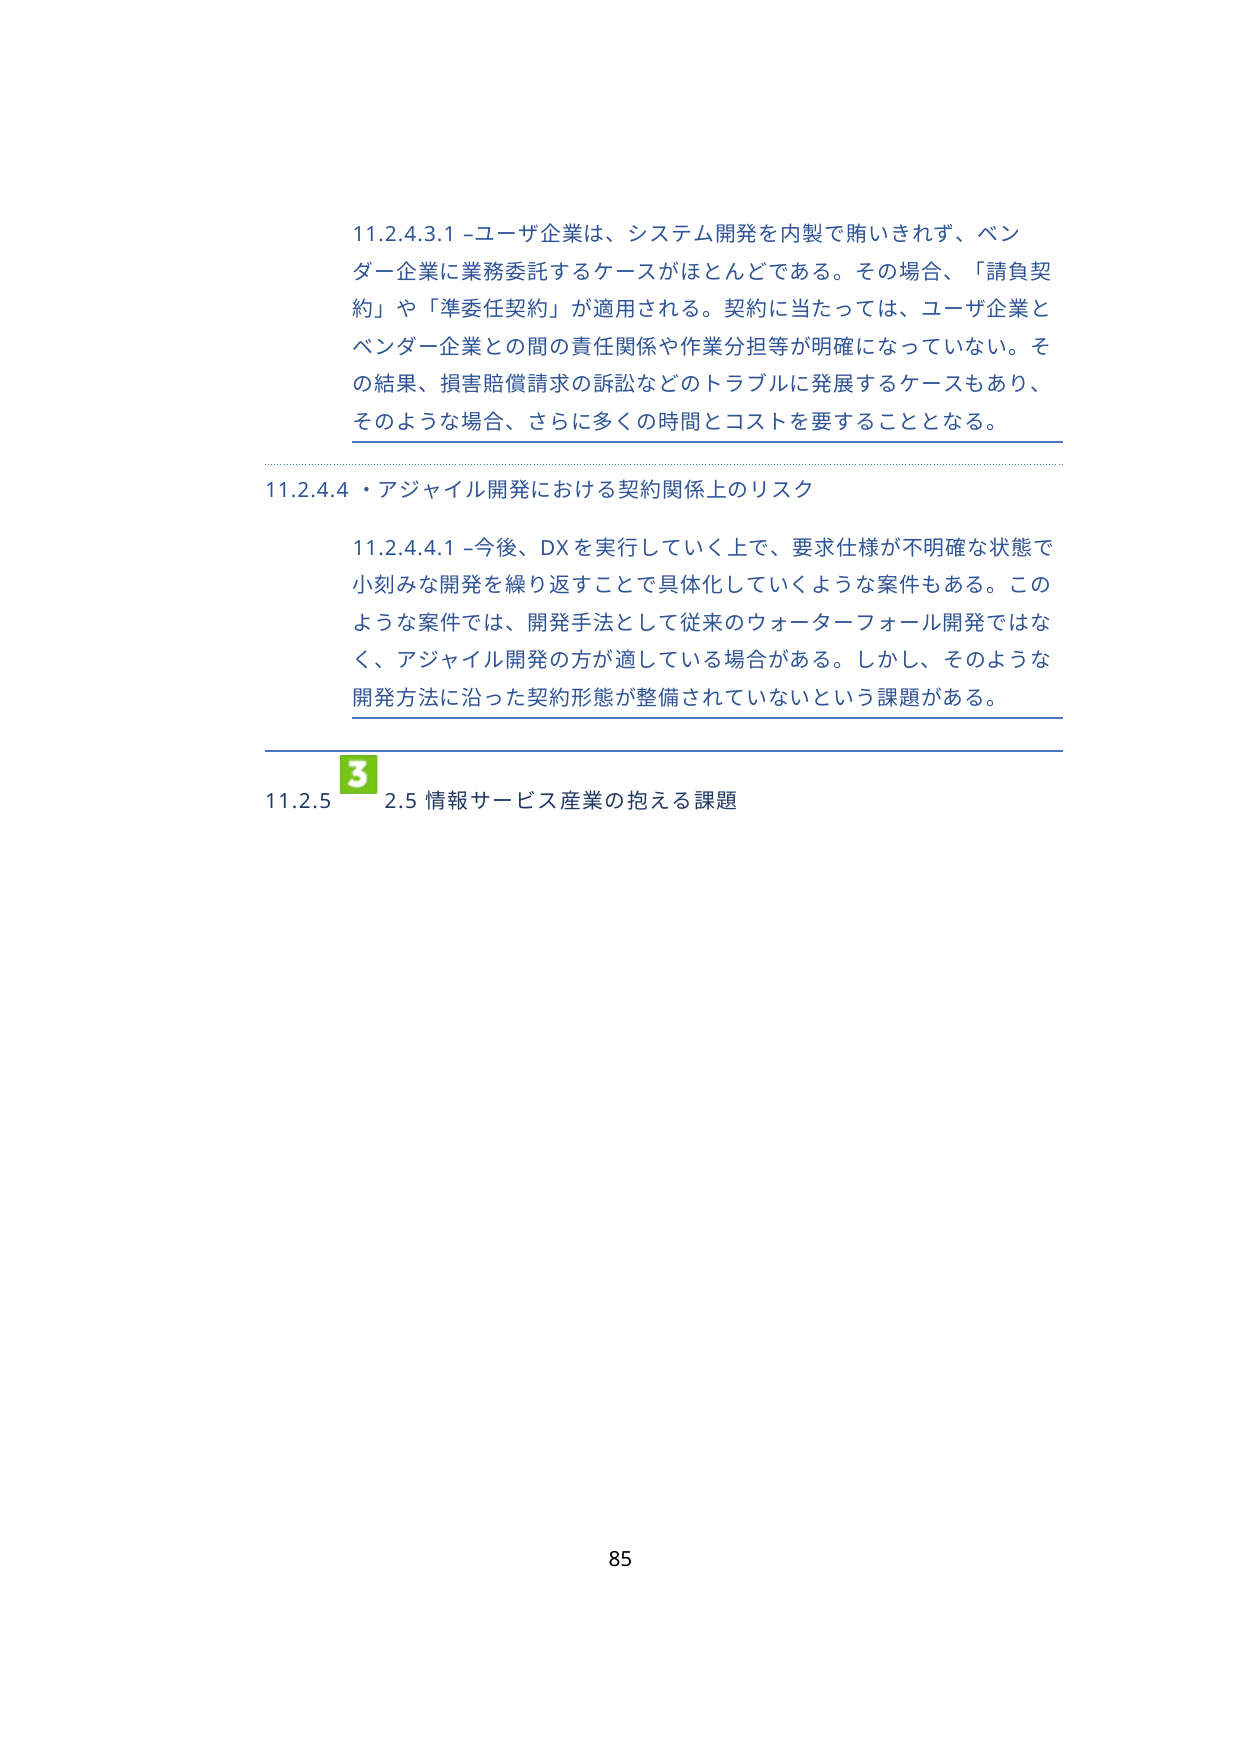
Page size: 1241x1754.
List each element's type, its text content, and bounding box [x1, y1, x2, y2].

text ・アジャイル開発における契約関係上のリスク [265, 463, 1063, 507]
picture [339, 755, 378, 794]
text 2.5 情報サービス産業の抱える課題 [265, 752, 1063, 831]
text –今後、DXを実行していく上で、要求仕様が不明確な状態で小刻みな開発を繰り返すことで具体化していくような案件もある。このような案件では、開発手法として従来のウォーターフォール開発ではなく、アジャイル開発の方が適している場合がある。しかし、そのような開発方法に沿った契約形態が整備されていないという課題がある。 [352, 528, 1063, 717]
text –ユーザ企業は、システム開発を内製で賄いきれず、ベンダー企業に業務委託するケースがほとんどである。その場合、「請負契約」や「準委任契約」が適用される。契約に当たっては、ユーザ企業とベンダー企業との間の責任関係や作業分担等が明確になっていない。その結果、損害賠償請求の訴訟などのトラブルに発展するケースもあり、そのような場合、さらに多くの時間とコストを要することとなる。 [352, 214, 1063, 441]
